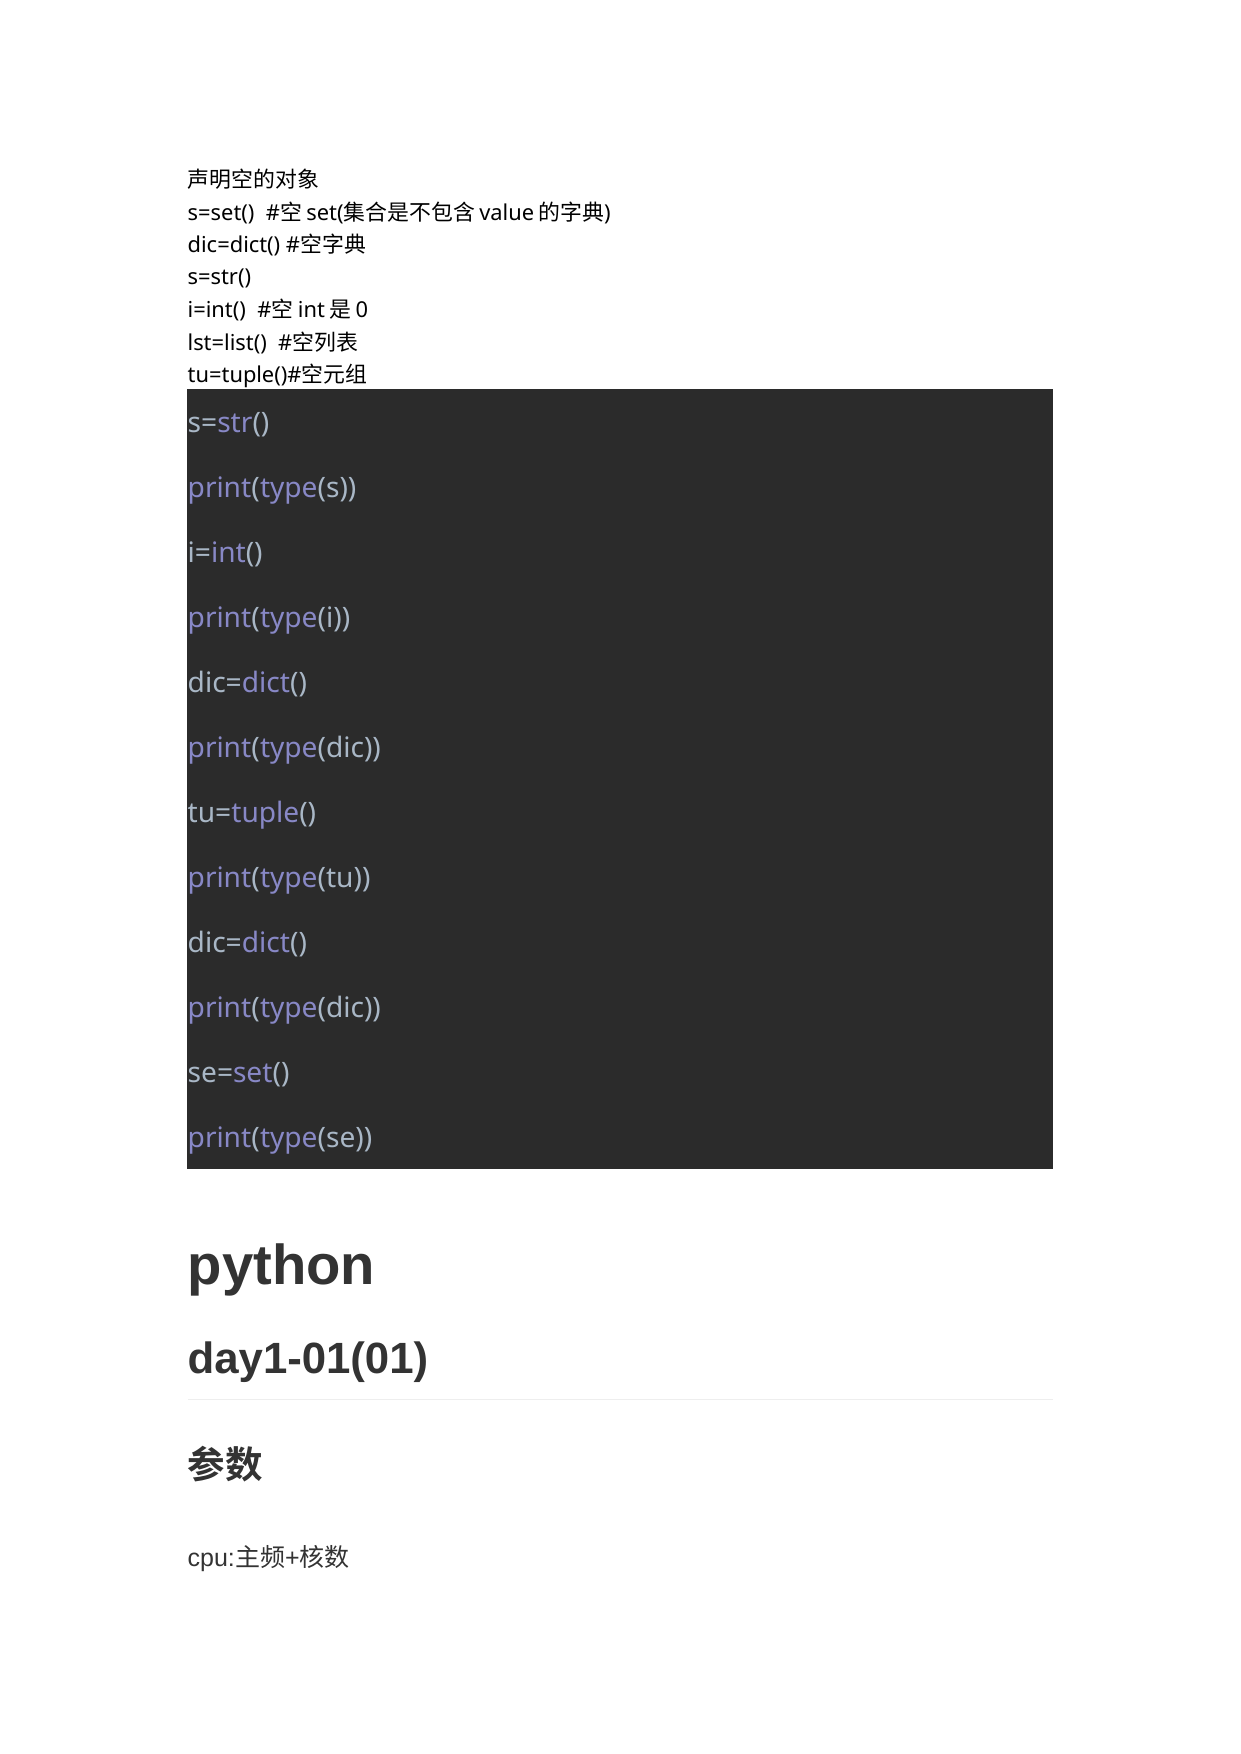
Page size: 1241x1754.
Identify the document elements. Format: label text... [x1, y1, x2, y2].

text s=str() [187, 259, 1053, 292]
text i=int() #空int是0 [187, 292, 1053, 324]
text dic=dict() #空字典 [187, 227, 1053, 259]
text 参数 [187, 1429, 1053, 1494]
text s=str() print(type(s)) i=int() print(type(i)) dic=dict() print(type(dic)) tu=tuple() print(type(tu)) dic=dict() print(type(dic)) se=set() print(type(se)) [187, 389, 1053, 1169]
text day1-01(01) [187, 1325, 1053, 1400]
text lst=list() #空列表 [187, 324, 1053, 357]
text 声明空的对象 [187, 162, 1053, 194]
text s=set() #空set(集合是不包含value的字典) [187, 194, 1053, 227]
text python [187, 1231, 1053, 1296]
text tu=tuple()#空元组 [187, 357, 1053, 389]
text cpu:主频+核数 [187, 1523, 1053, 1588]
